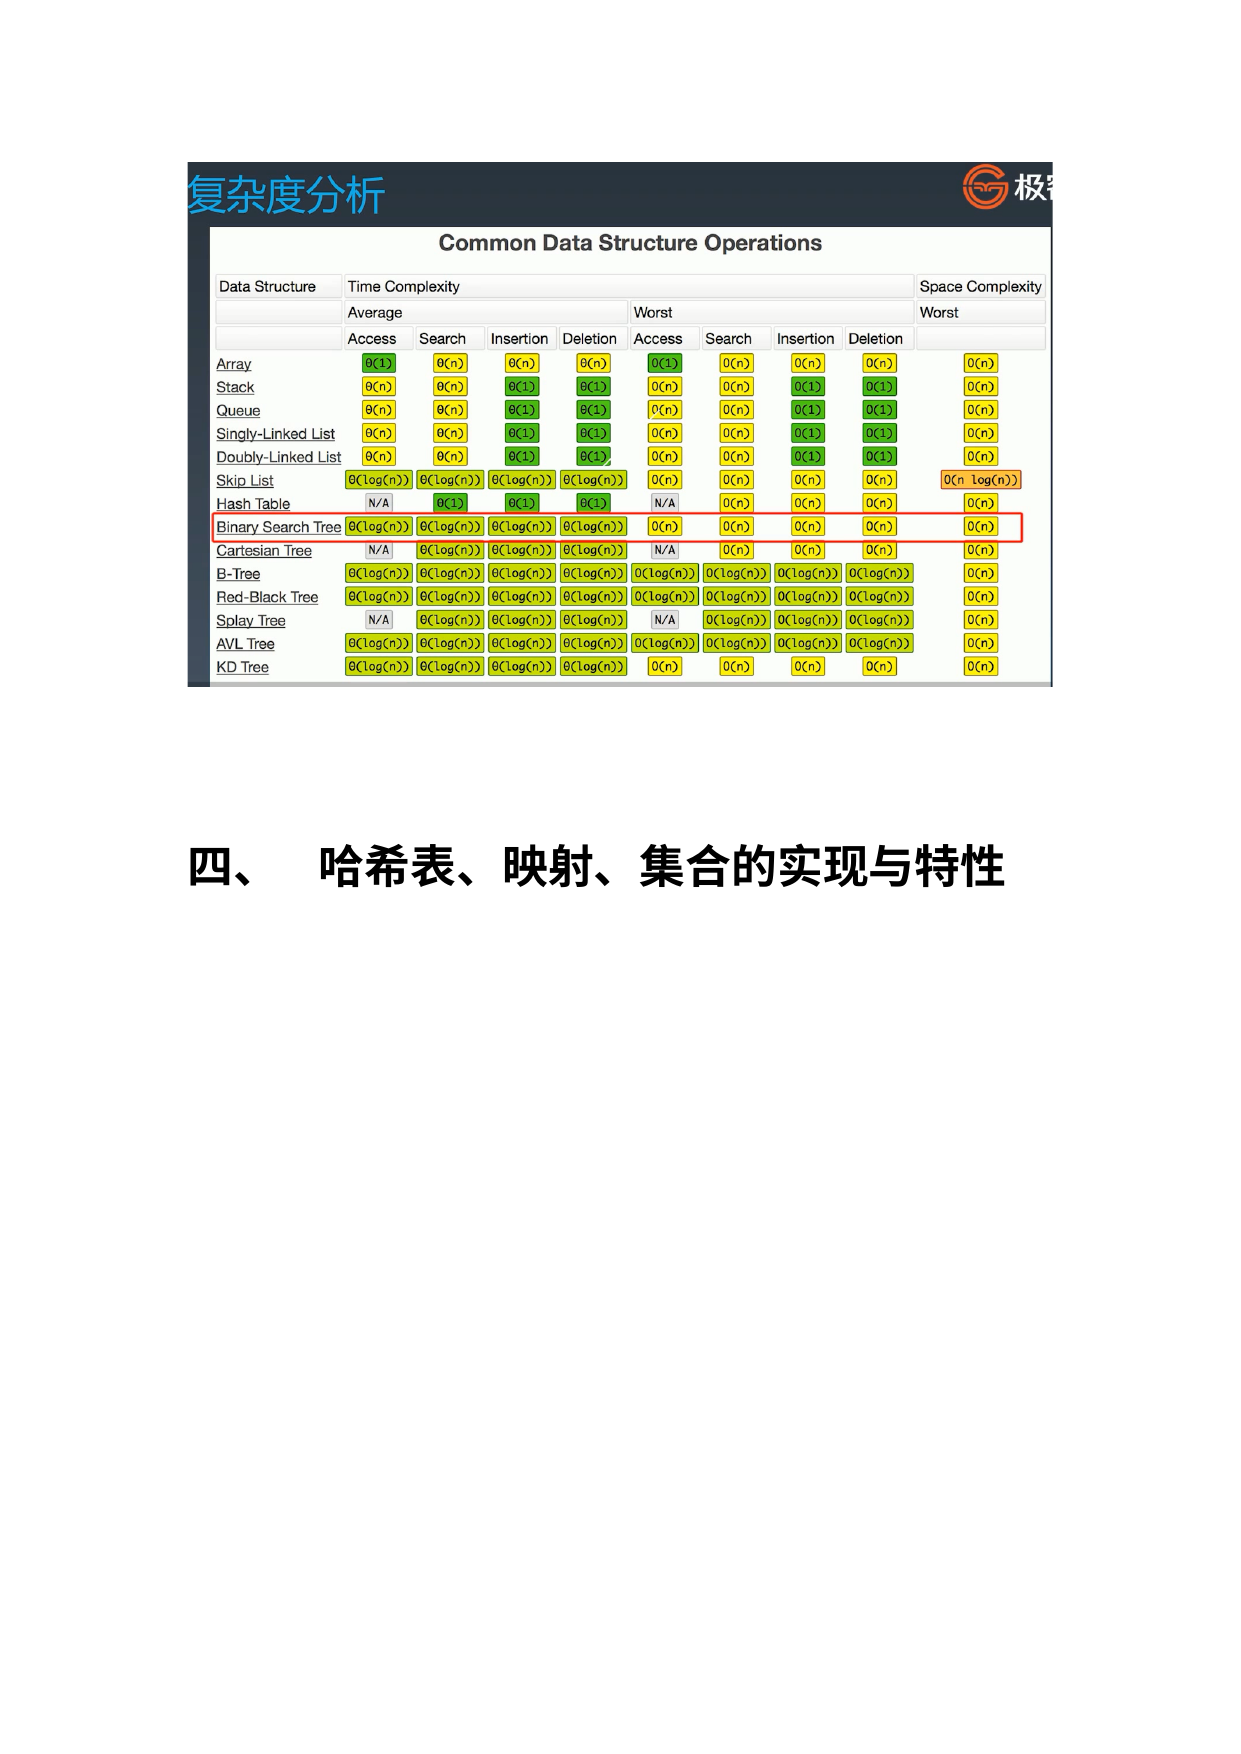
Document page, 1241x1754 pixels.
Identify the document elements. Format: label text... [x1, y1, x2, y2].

picture [187, 162, 1053, 687]
subtitle 哈希表、映射、集合的实现与特性 [187, 815, 1053, 912]
picture [187, 187, 196, 204]
